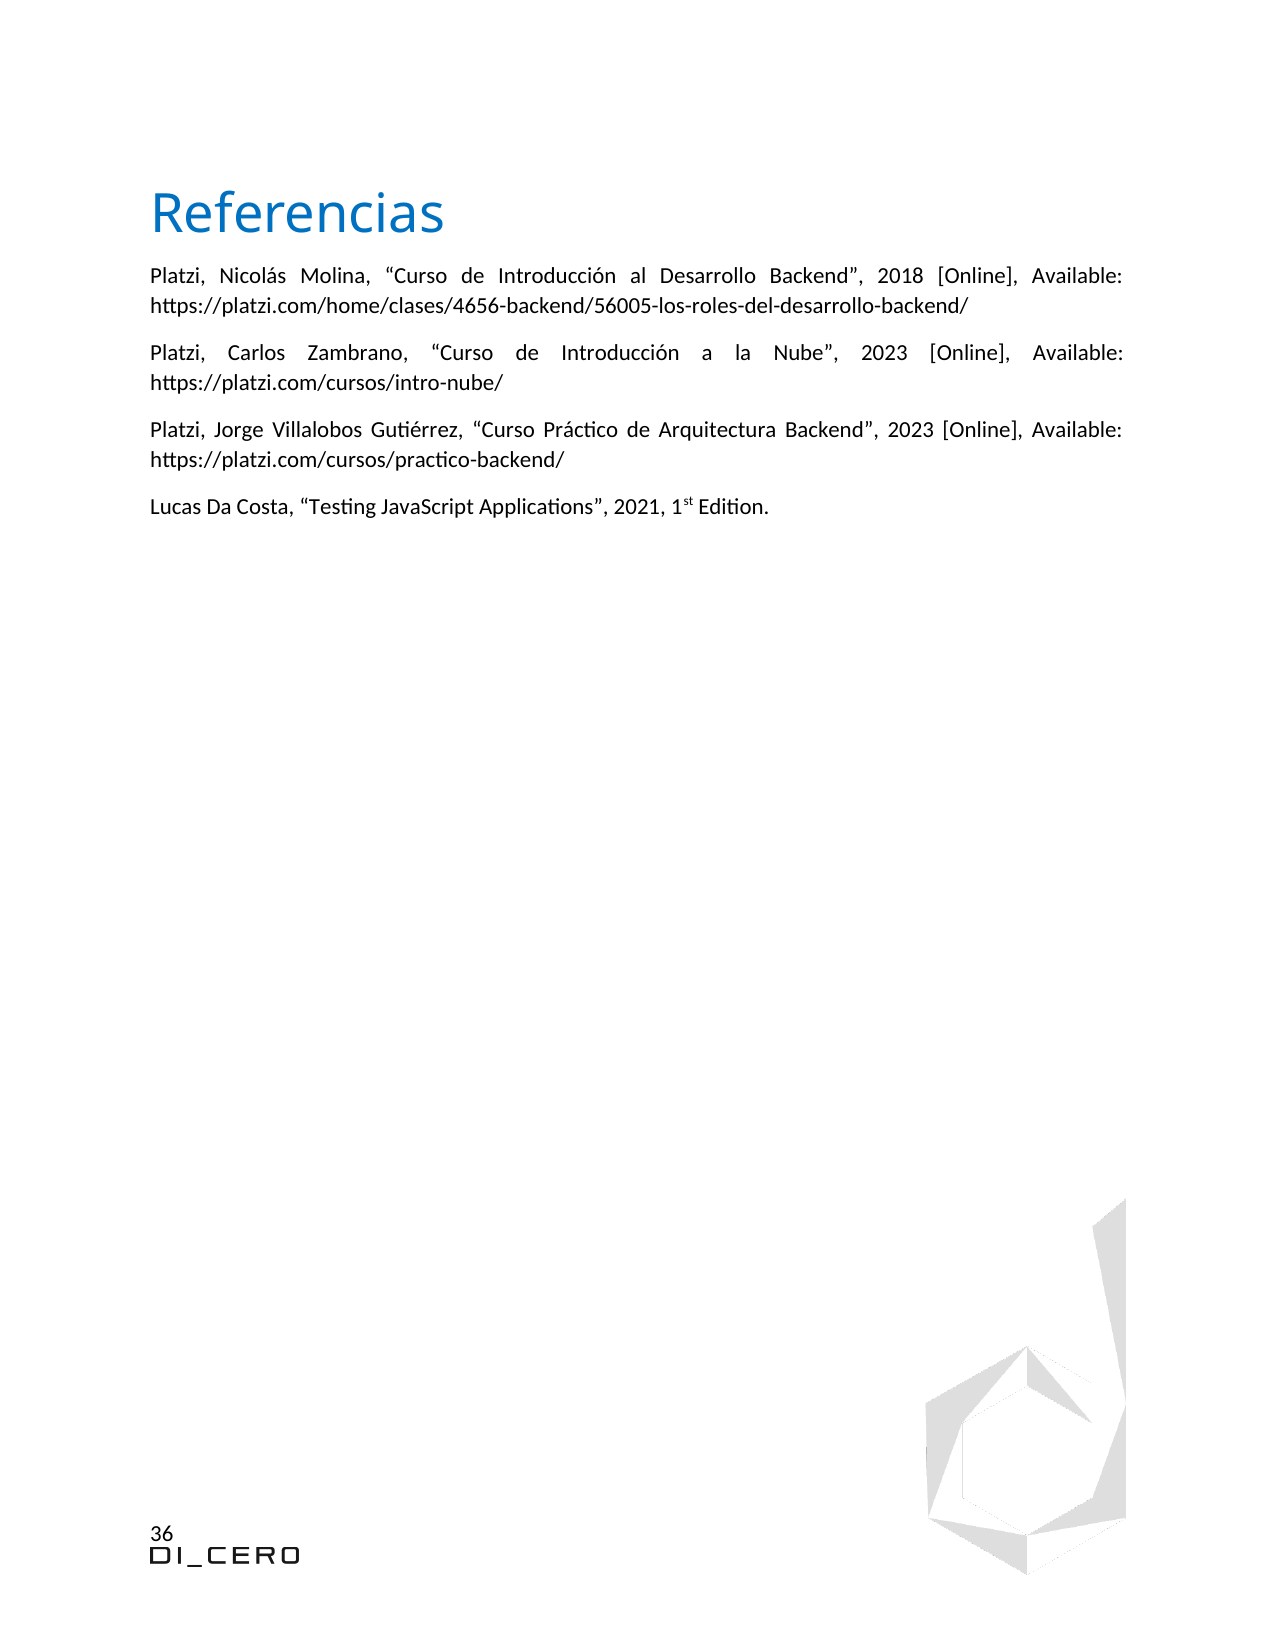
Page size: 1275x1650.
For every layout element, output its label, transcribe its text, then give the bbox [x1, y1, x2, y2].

subtitle Referencias [150, 175, 1125, 249]
text Platzi, Jorge Villalobos Gutiérrez, “Curso Práctico de Arquitectura Backend”, 2023 [Online], Available: https://platzi.com/cursos/practico-backend/ [150, 415, 1125, 473]
text Platzi, Nicolás Molina, “Curso de Introducción al Desarrollo Backend”, 2018 [Online], Available: https://platzi.com/home/clases/4656-backend/56005-los-roles-del-desarrollo-backend/ [150, 261, 1125, 319]
text Platzi, Carlos Zambrano, “Curso de Introducción a la Nube”, 2023 [Online], Available: https://platzi.com/cursos/intro-nube/ [150, 338, 1125, 396]
picture [150, 1547, 299, 1567]
picture [925, 1198, 1126, 1575]
text Lucas Da Costa, “Testing JavaScript Applications”, 2021, 1st Edition. [150, 492, 1125, 520]
